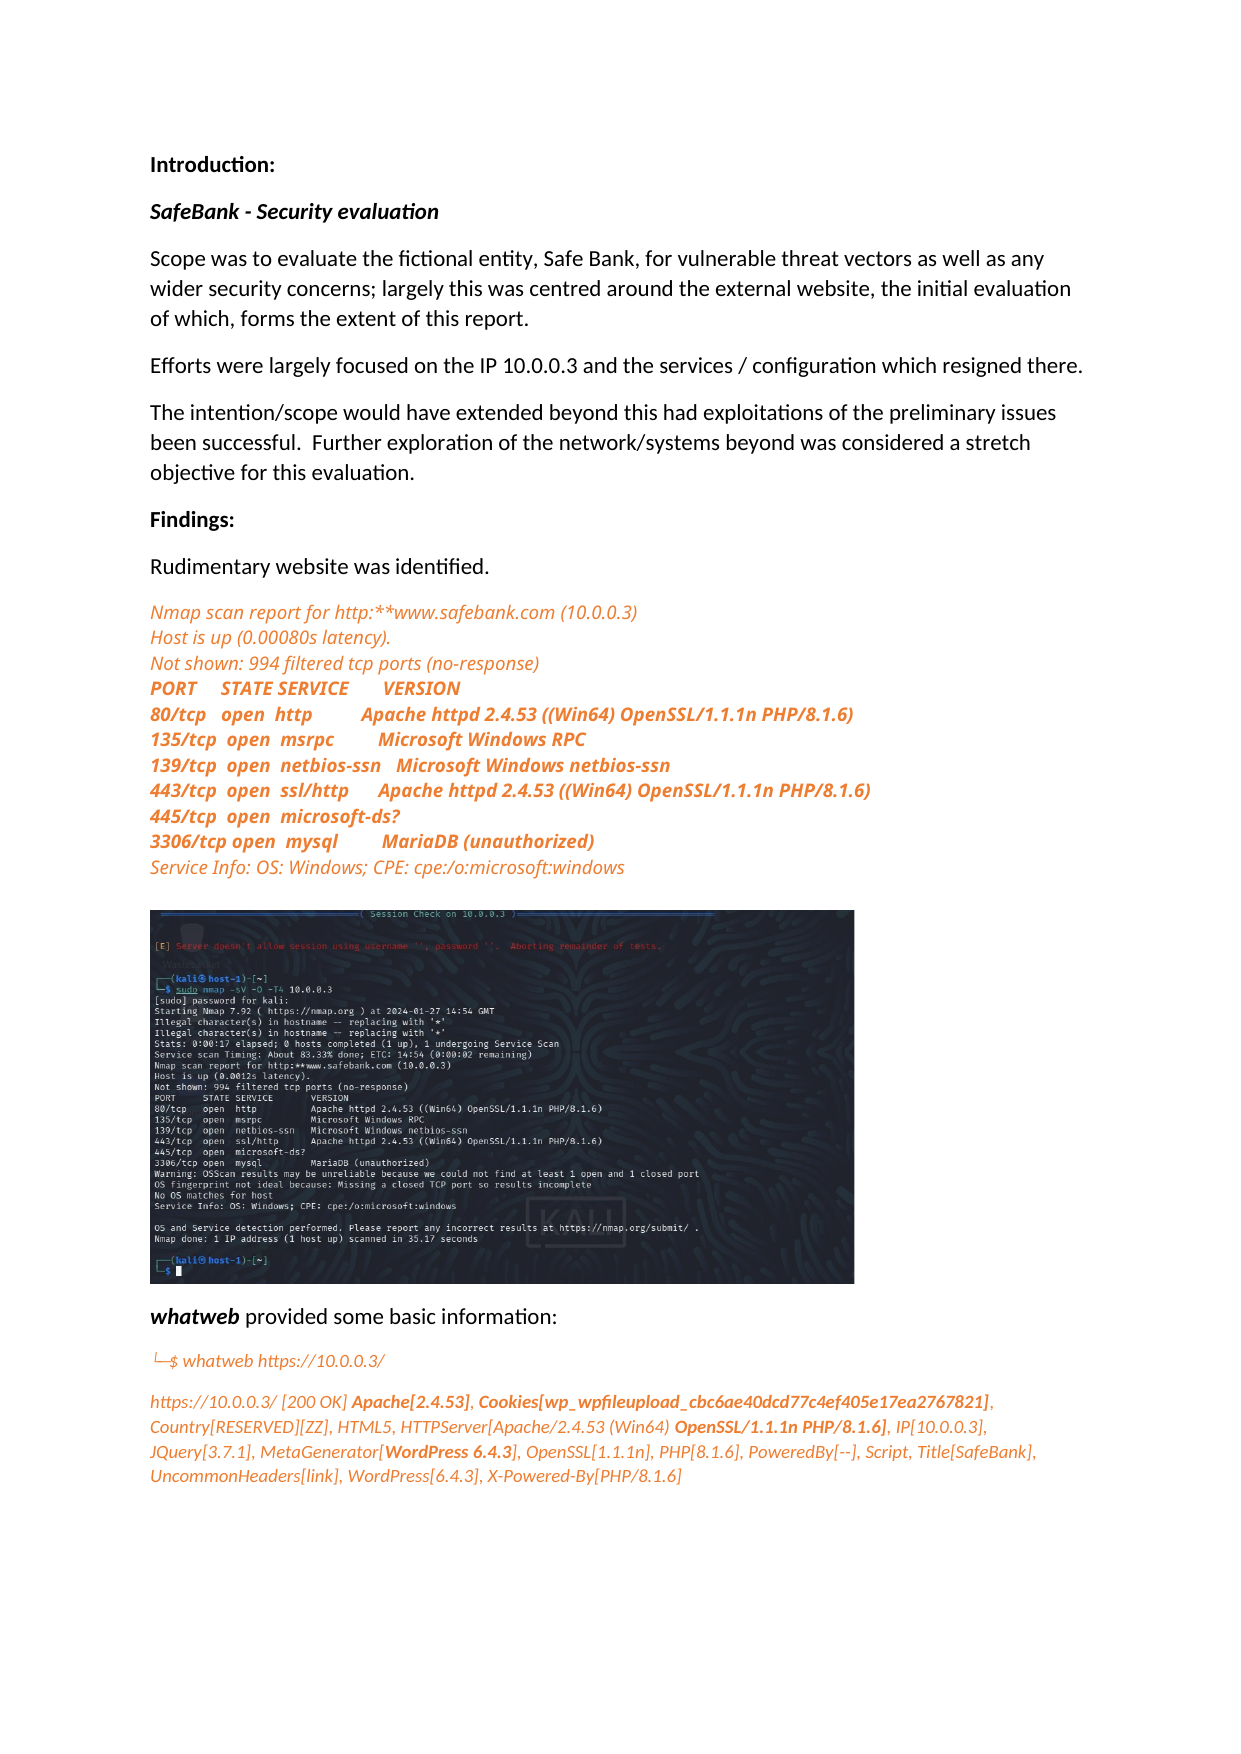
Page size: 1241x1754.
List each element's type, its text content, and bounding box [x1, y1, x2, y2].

picture [150, 910, 855, 1284]
text whatweb provided some basic information: [150, 1302, 1090, 1330]
text PORT STATE SERVICE VERSION [150, 676, 1090, 701]
text Scope was to evaluate the fictional entity, Safe Bank, for vulnerable threat vectors as well as any wider security concerns; largely this was centred around the external website, the initial evaluation of which, forms the extent of this report. [150, 244, 1090, 332]
text Service Info: OS: Windows; CPE: cpe:/o:microsoft:windows [150, 854, 1090, 880]
text Efforts were largely focused on the IP 10.0.0.3 and the services / configuration which resigned there. [150, 351, 1090, 379]
text 135/tcp open msrpc Microsoft Windows RPC [150, 727, 1090, 752]
text Not shown: 994 filtered tcp ports (no-response) [150, 650, 1090, 676]
text Introduction: [150, 150, 1090, 178]
text 443/tcp open ssl/http Apache httpd 2.4.53 ((Win64) OpenSSL/1.1.1n PHP/8.1.6) [150, 778, 1090, 803]
text 80/tcp open http Apache httpd 2.4.53 ((Win64) OpenSSL/1.1.1n PHP/8.1.6) [150, 701, 1090, 727]
text Nmap scan report for http:**www.safebank.com (10.0.0.3) [150, 599, 1090, 624]
text SafeBank - Security evaluation [150, 197, 1090, 225]
text 3306/tcp open mysql MariaDB (unauthorized) [150, 829, 1090, 854]
text 445/tcp open microsoft-ds? [150, 803, 1090, 829]
text └─$ whatweb https://10.0.0.3/ [150, 1349, 1090, 1372]
text The intention/scope would have extended beyond this had exploitations of the preliminary issues been successful. Further exploration of the network/systems beyond was considered a stretch objective for this evaluation. [150, 398, 1090, 486]
text Rudimentary website was identified. [150, 552, 1090, 580]
text https://10.0.0.3/ [200 OK] Apache[2.4.53], Cookies[wp_wpfileupload_cbc6ae40dcd77c4ef405e17ea2767821], Country[RESERVED][ZZ], HTML5, HTTPServer[Apache/2.4.53 (Win64) OpenSSL/1.1.1n PHP/8.1.6], IP[10.0.0.3], JQuery[3.7.1], MetaGenerator[WordPress 6.4.3], OpenSSL[1.1.1n], PHP[8.1.6], PoweredBy[--], Script, Title[SafeBank], UncommonHeaders[link], WordPress[6.4.3], X-Powered-By[PHP/8.1.6] [150, 1390, 1090, 1487]
text Host is up (0.00080s latency). [150, 624, 1090, 650]
text 139/tcp open netbios-ssn Microsoft Windows netbios-ssn [150, 752, 1090, 778]
text Findings: [150, 505, 1090, 533]
